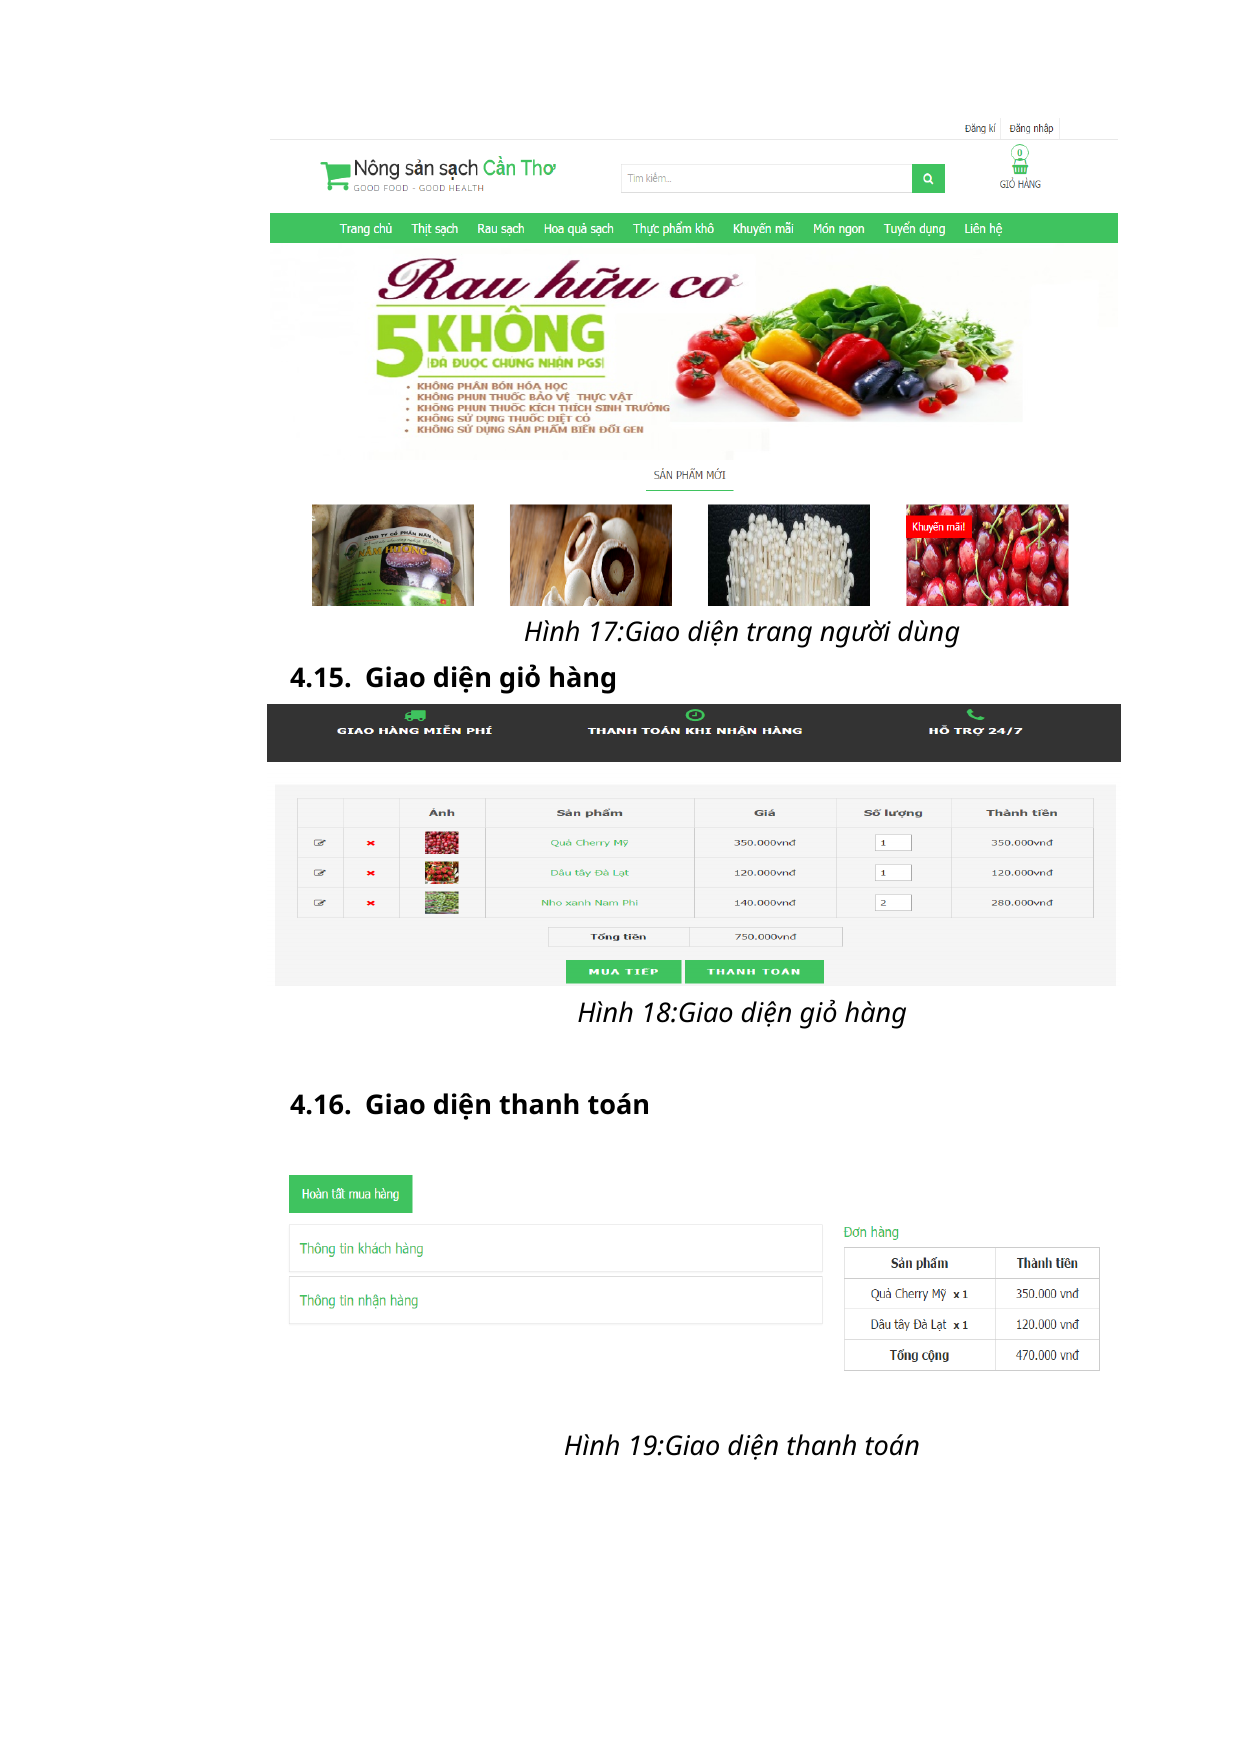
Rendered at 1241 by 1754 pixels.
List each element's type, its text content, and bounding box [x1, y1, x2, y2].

list Hình 18:Giao diện giỏ hàng [365, 993, 1122, 1030]
list Giao diện giỏ hàng [290, 659, 1122, 696]
picture [270, 118, 1118, 606]
list Hình 19:Giao diện thanh toán [365, 1426, 1122, 1463]
picture [267, 704, 1121, 986]
list Hình 17:Giao diện trang người dùng [365, 613, 1122, 649]
list Giao diện thanh toán [290, 1085, 1122, 1122]
picture [267, 1147, 1121, 1408]
